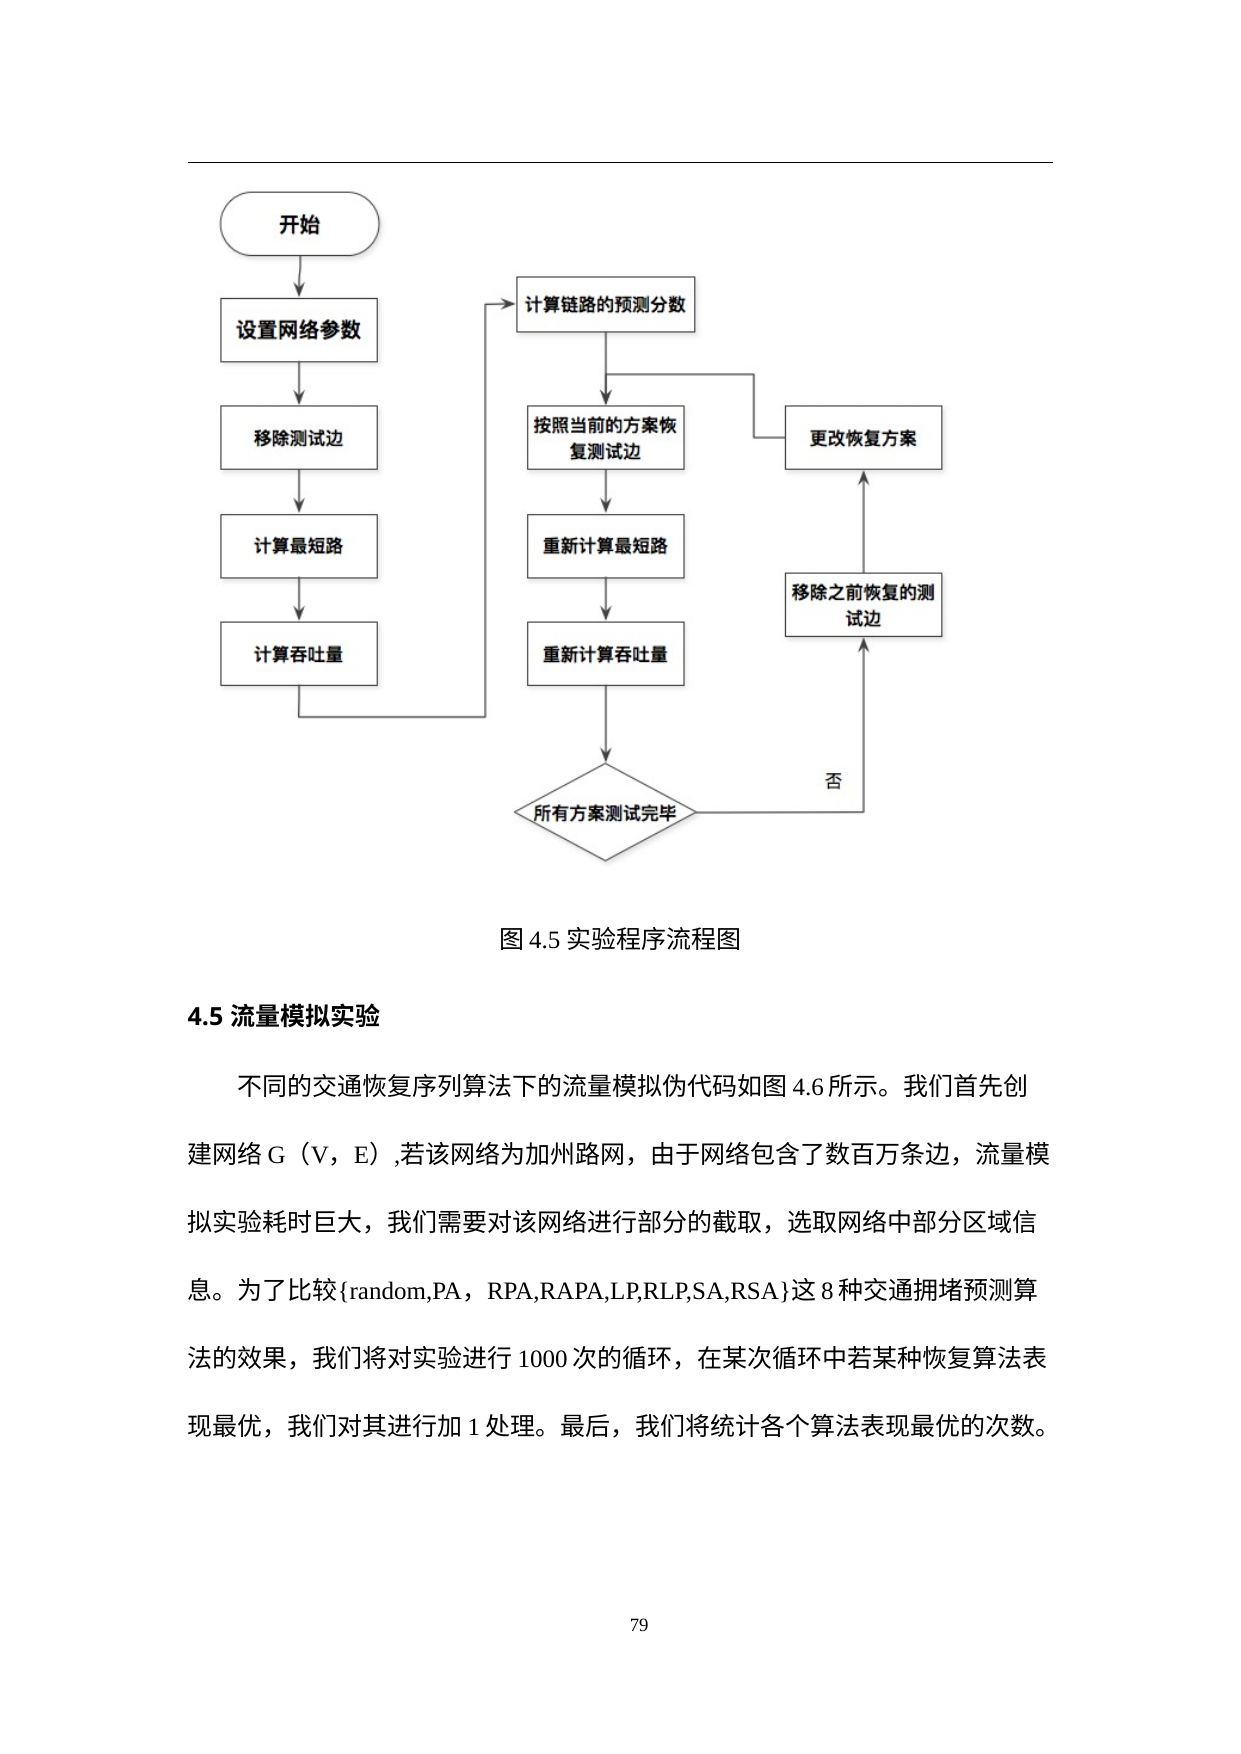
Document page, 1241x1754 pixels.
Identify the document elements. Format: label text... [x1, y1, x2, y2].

subtitle 4.5 流量模拟实验 [187, 997, 1053, 1033]
text 不同的交通恢复序列算法下的流量模拟伪代码如图4.6所示。我们首先创建网络G（V，E）,若该网络为加州路网，由于网络包含了数百万条边，流量模拟实验耗时巨大，我们需要对该网络进行部分的截取，选取网络中部分区域信息。为了比较{random,PA，RPA,RAPA,LP,RLP,SA,RSA}这8种交通拥堵预测算法的效果，我们将对实验进行1000次的循环，在某次循环中若某种恢复算法表现最优，我们对其进行加1处理。最后，我们将统计各个算法表现最优的次数。 [187, 1051, 1053, 1458]
picture [187, 175, 964, 870]
text 图4.5 实验程序流程图 [187, 904, 1053, 972]
